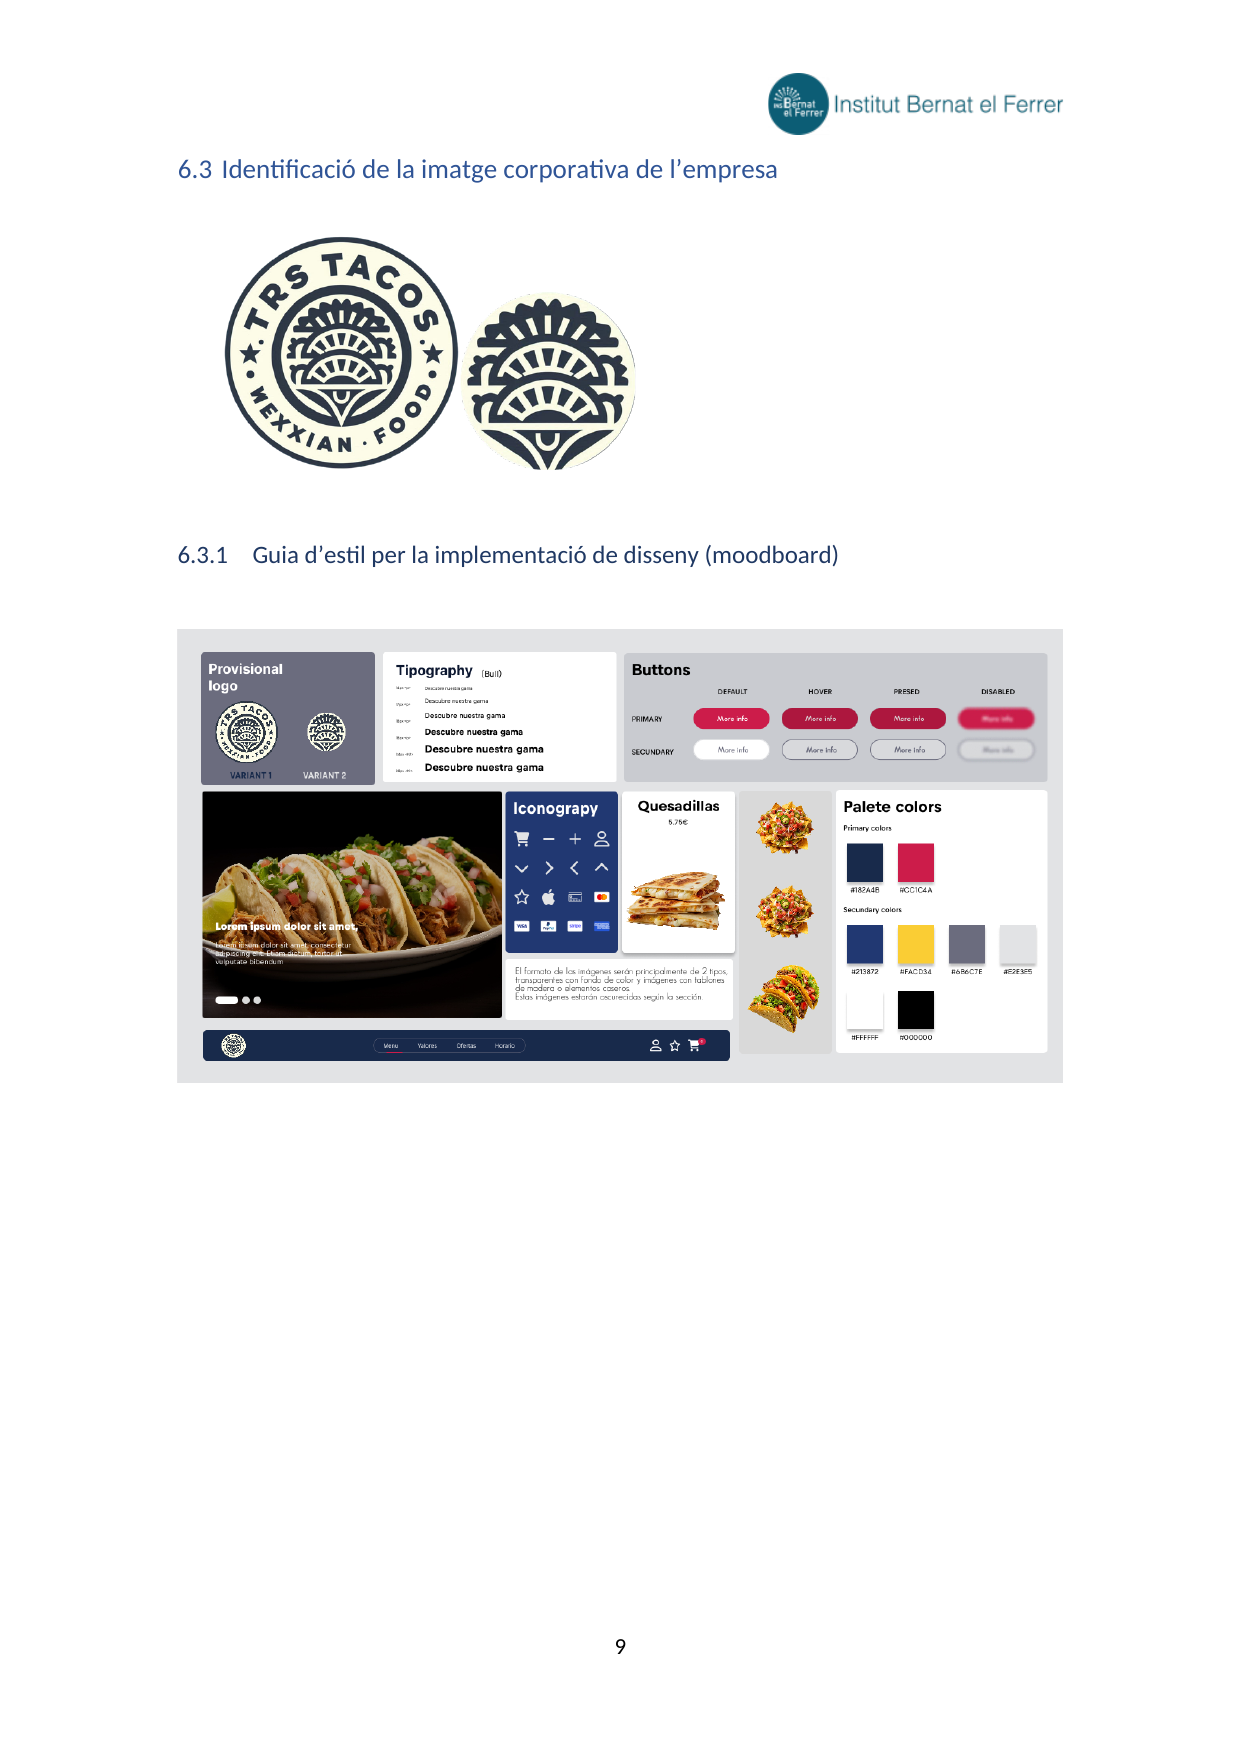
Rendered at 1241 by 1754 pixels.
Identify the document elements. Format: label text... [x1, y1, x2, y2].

picture [221, 233, 636, 470]
subtitle Guia d’estil per la implementació de disseny (moodboard) [177, 539, 1063, 570]
subtitle Identificació de la imatge corporativa de l’empresa [178, 152, 1063, 185]
picture [768, 73, 1064, 135]
